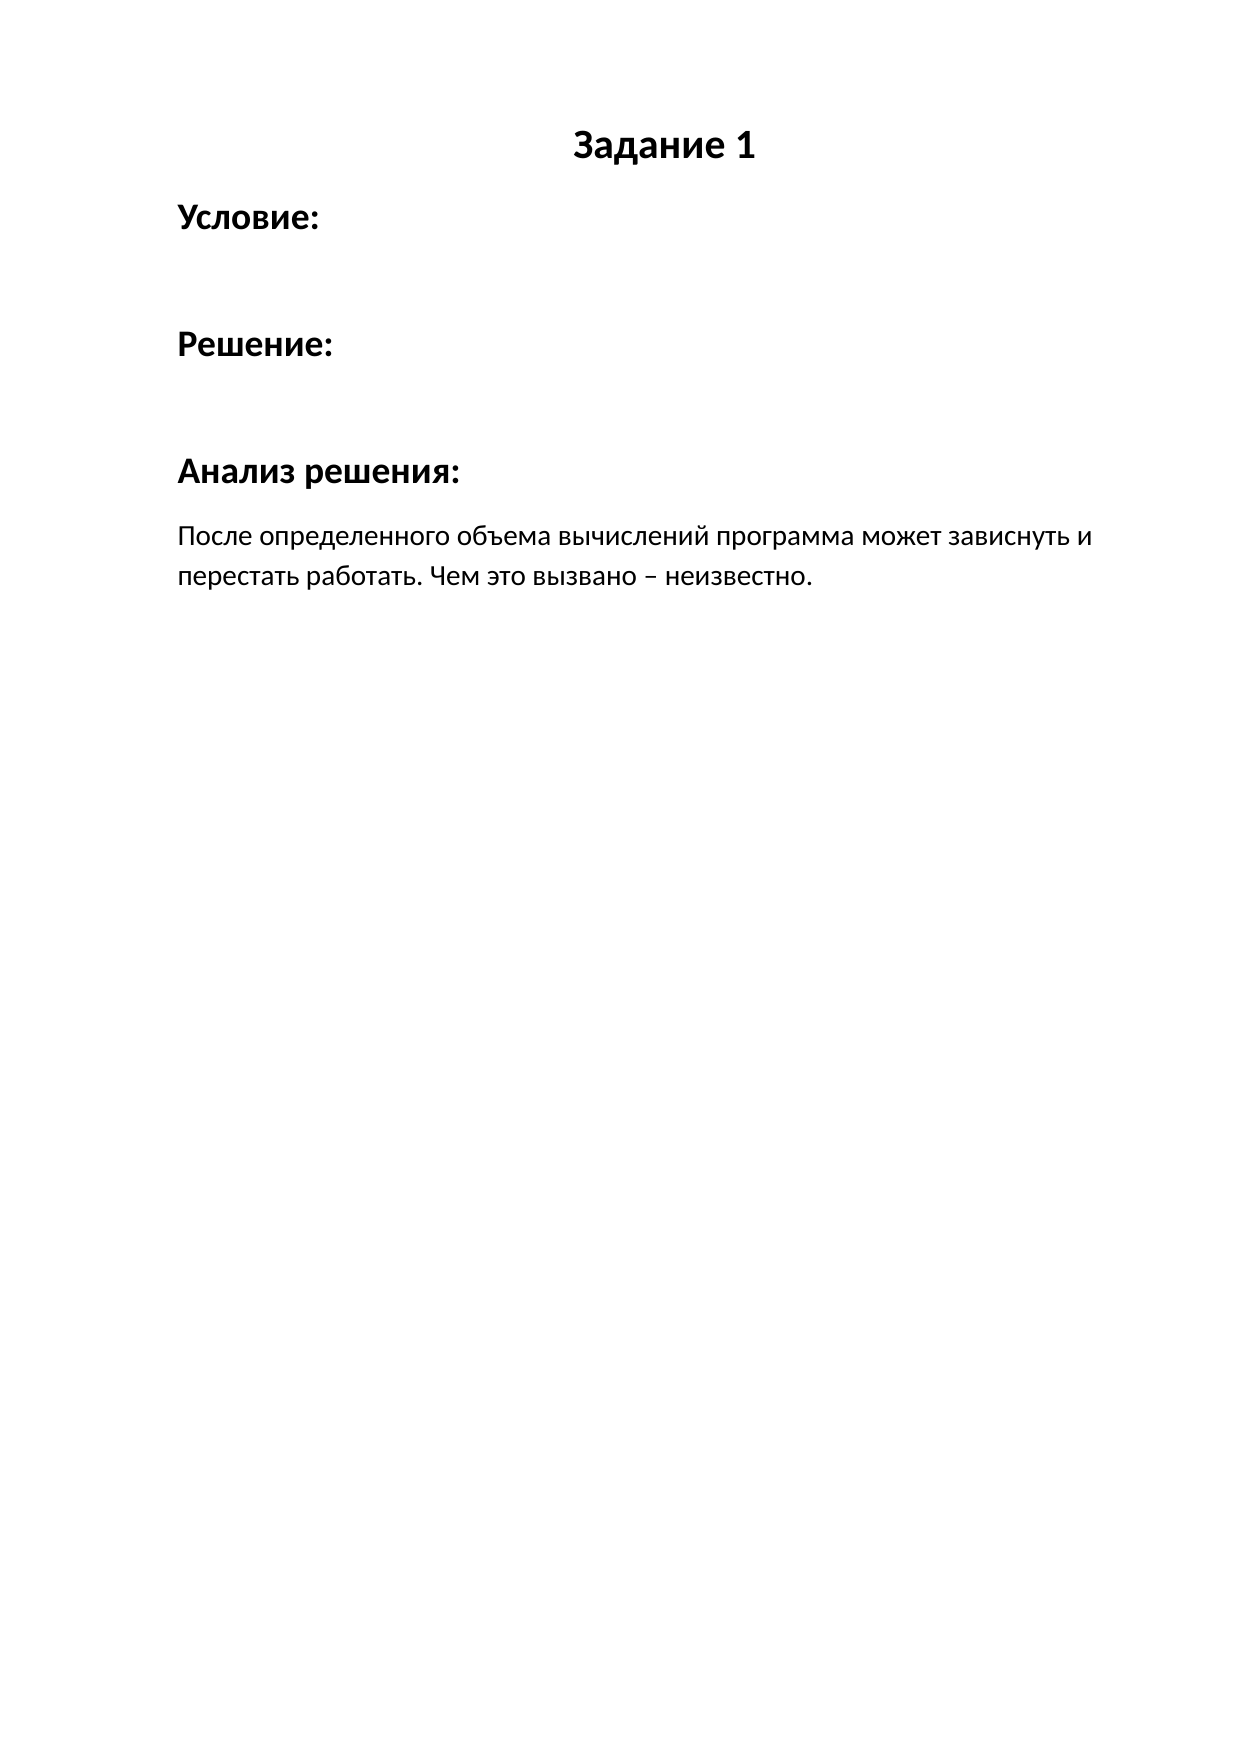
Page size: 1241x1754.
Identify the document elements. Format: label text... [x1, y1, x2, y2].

text Условие: [177, 193, 1152, 239]
text Анализ решения: [177, 447, 1152, 493]
text Задание 1 [177, 118, 1152, 169]
text Решение: [177, 320, 1152, 366]
text После определенного объема вычислений программа может зависнуть и перестать работать. Чем это вызвано – неизвестно. [177, 517, 1152, 593]
